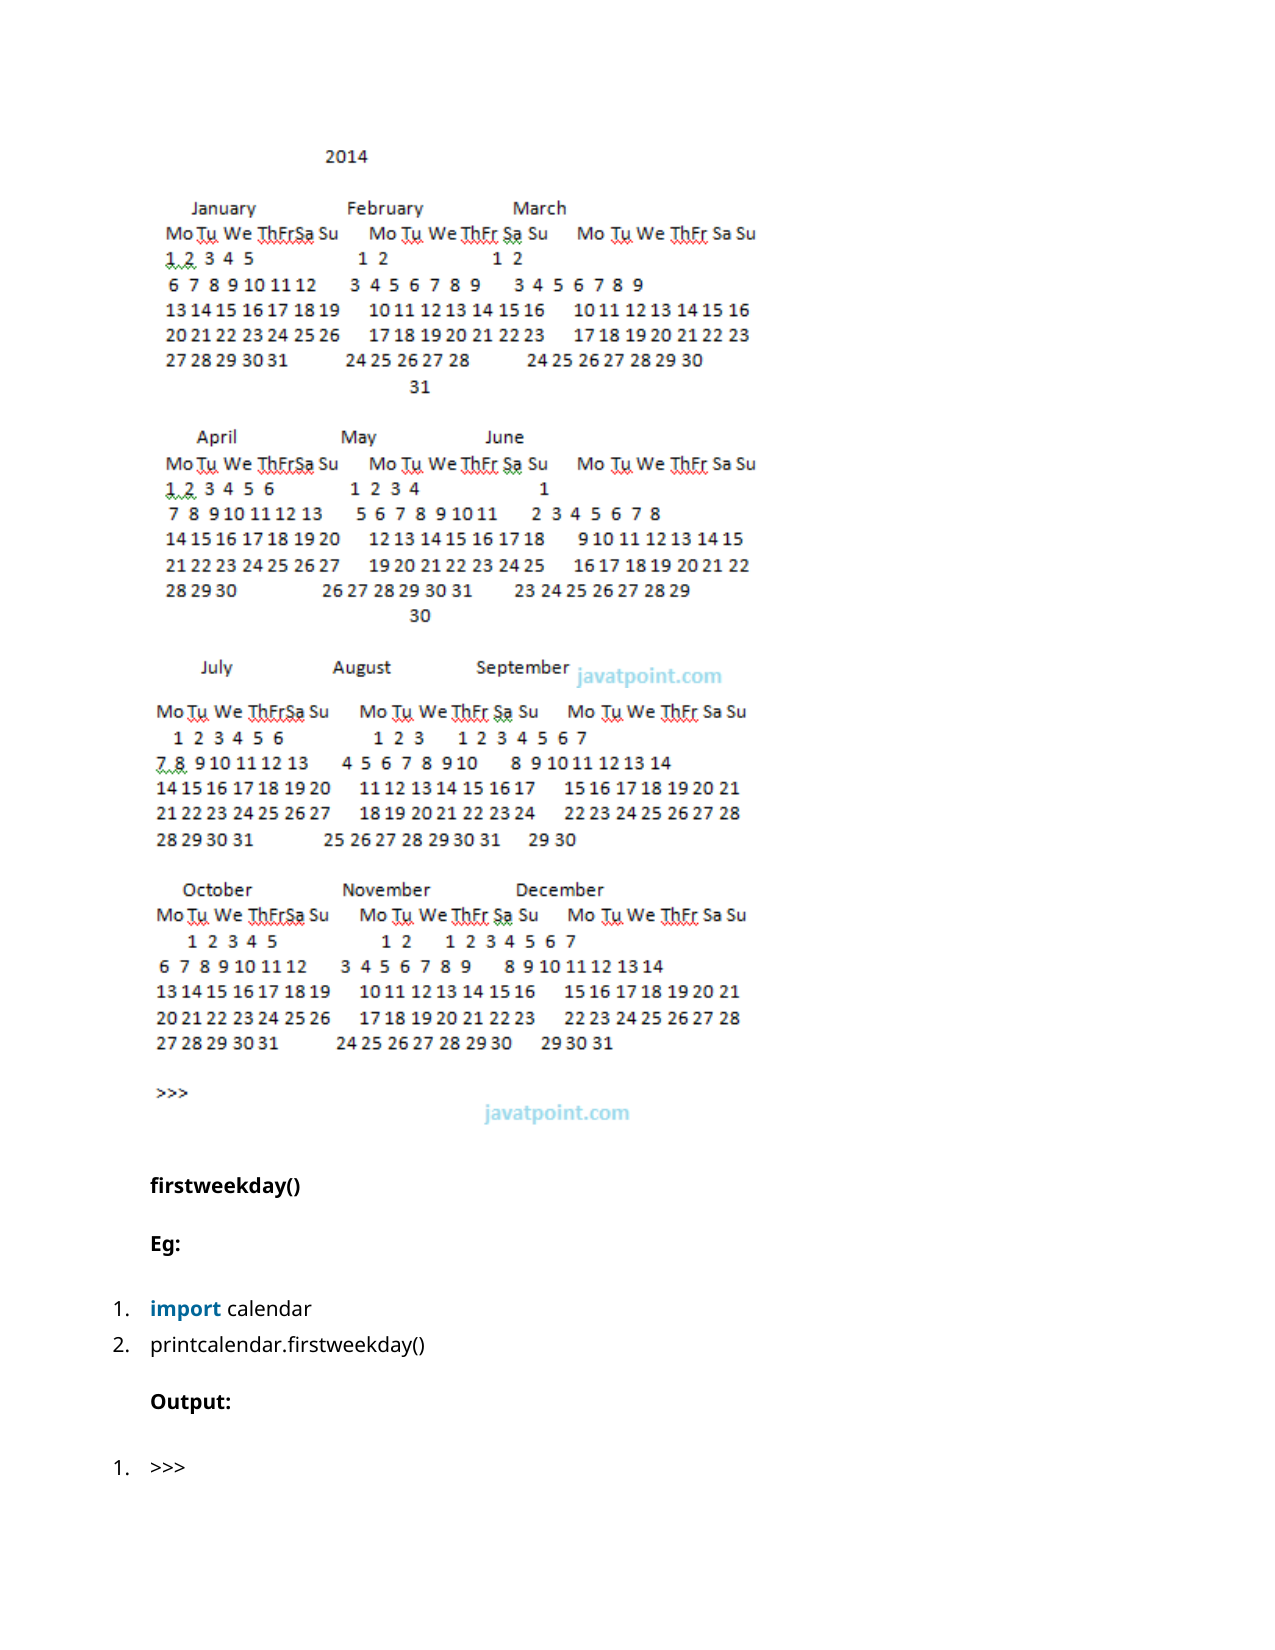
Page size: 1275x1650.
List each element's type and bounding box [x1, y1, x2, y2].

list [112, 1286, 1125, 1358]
picture [150, 150, 838, 688]
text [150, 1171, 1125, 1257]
picture [150, 693, 805, 1142]
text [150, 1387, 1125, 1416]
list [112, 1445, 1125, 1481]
